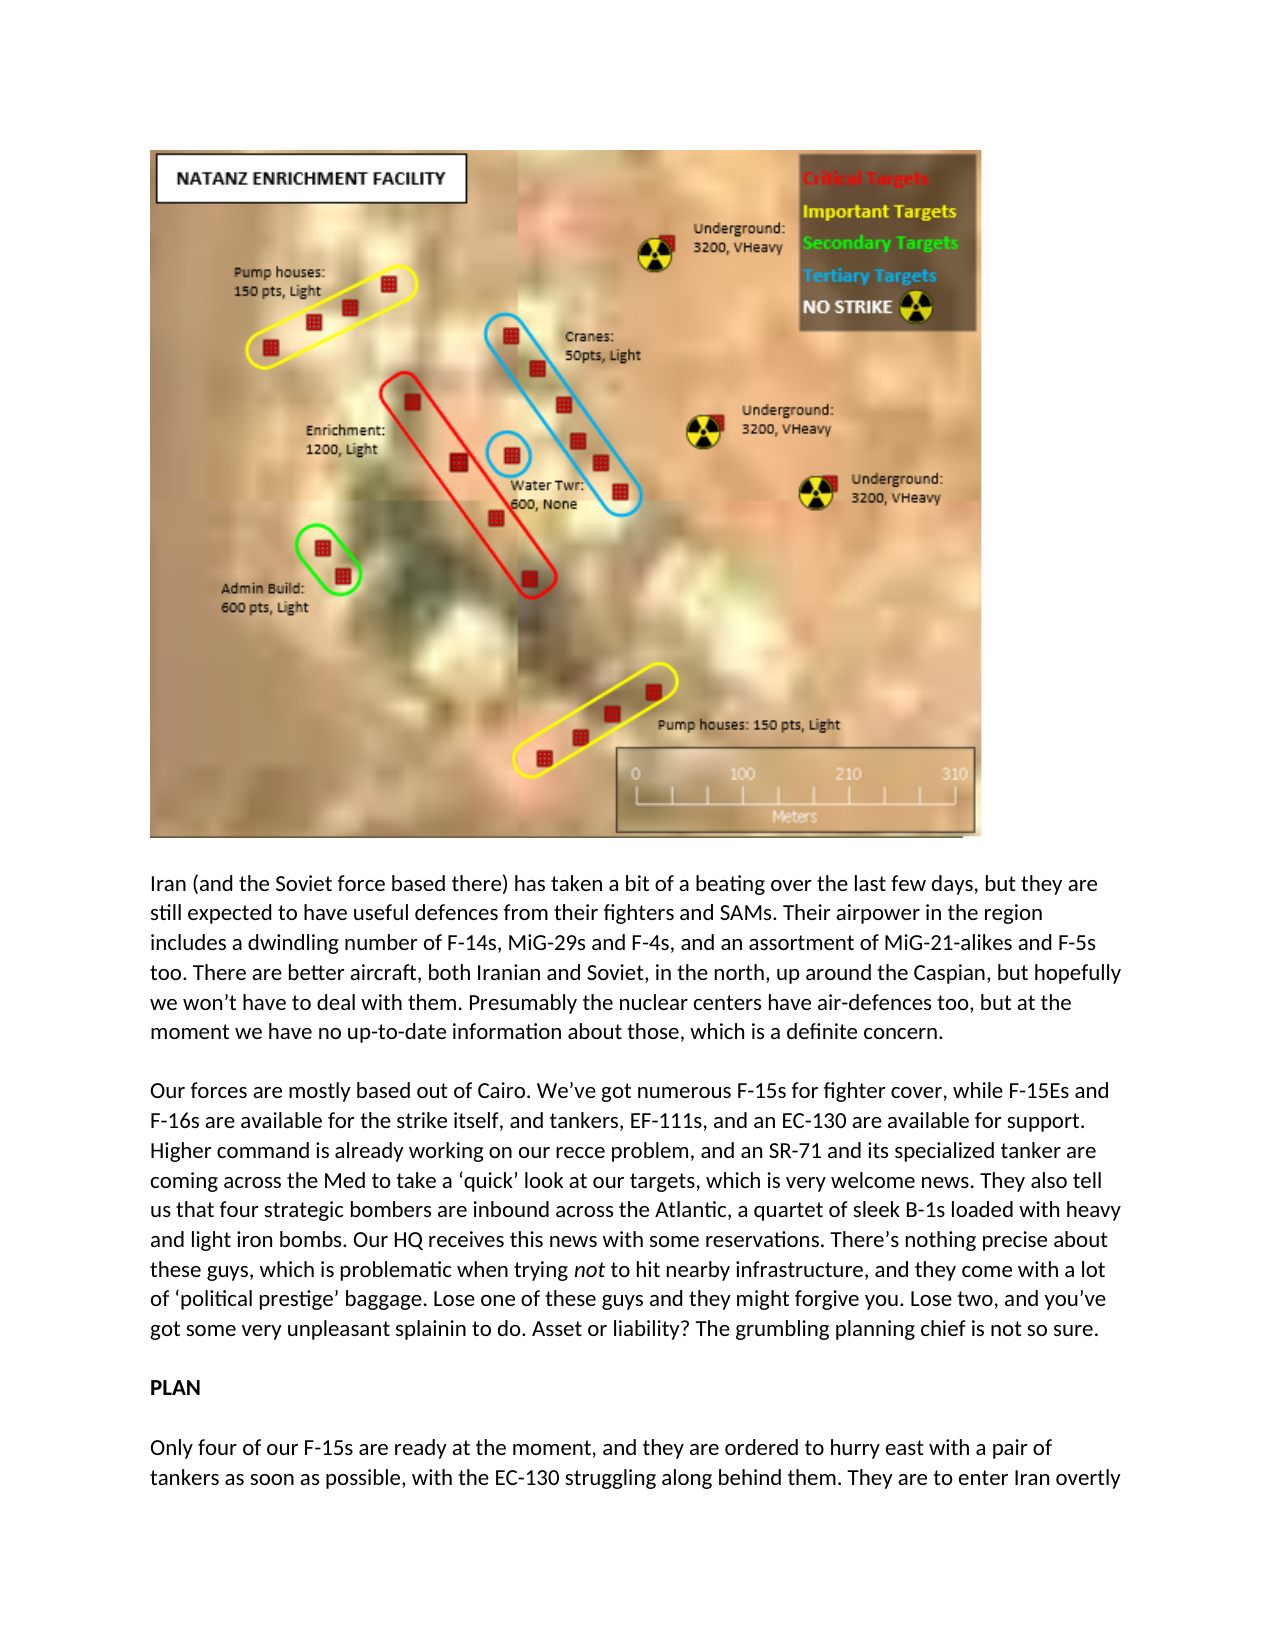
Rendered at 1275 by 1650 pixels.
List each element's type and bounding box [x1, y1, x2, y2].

text [150, 150, 1125, 1491]
picture [150, 150, 982, 838]
